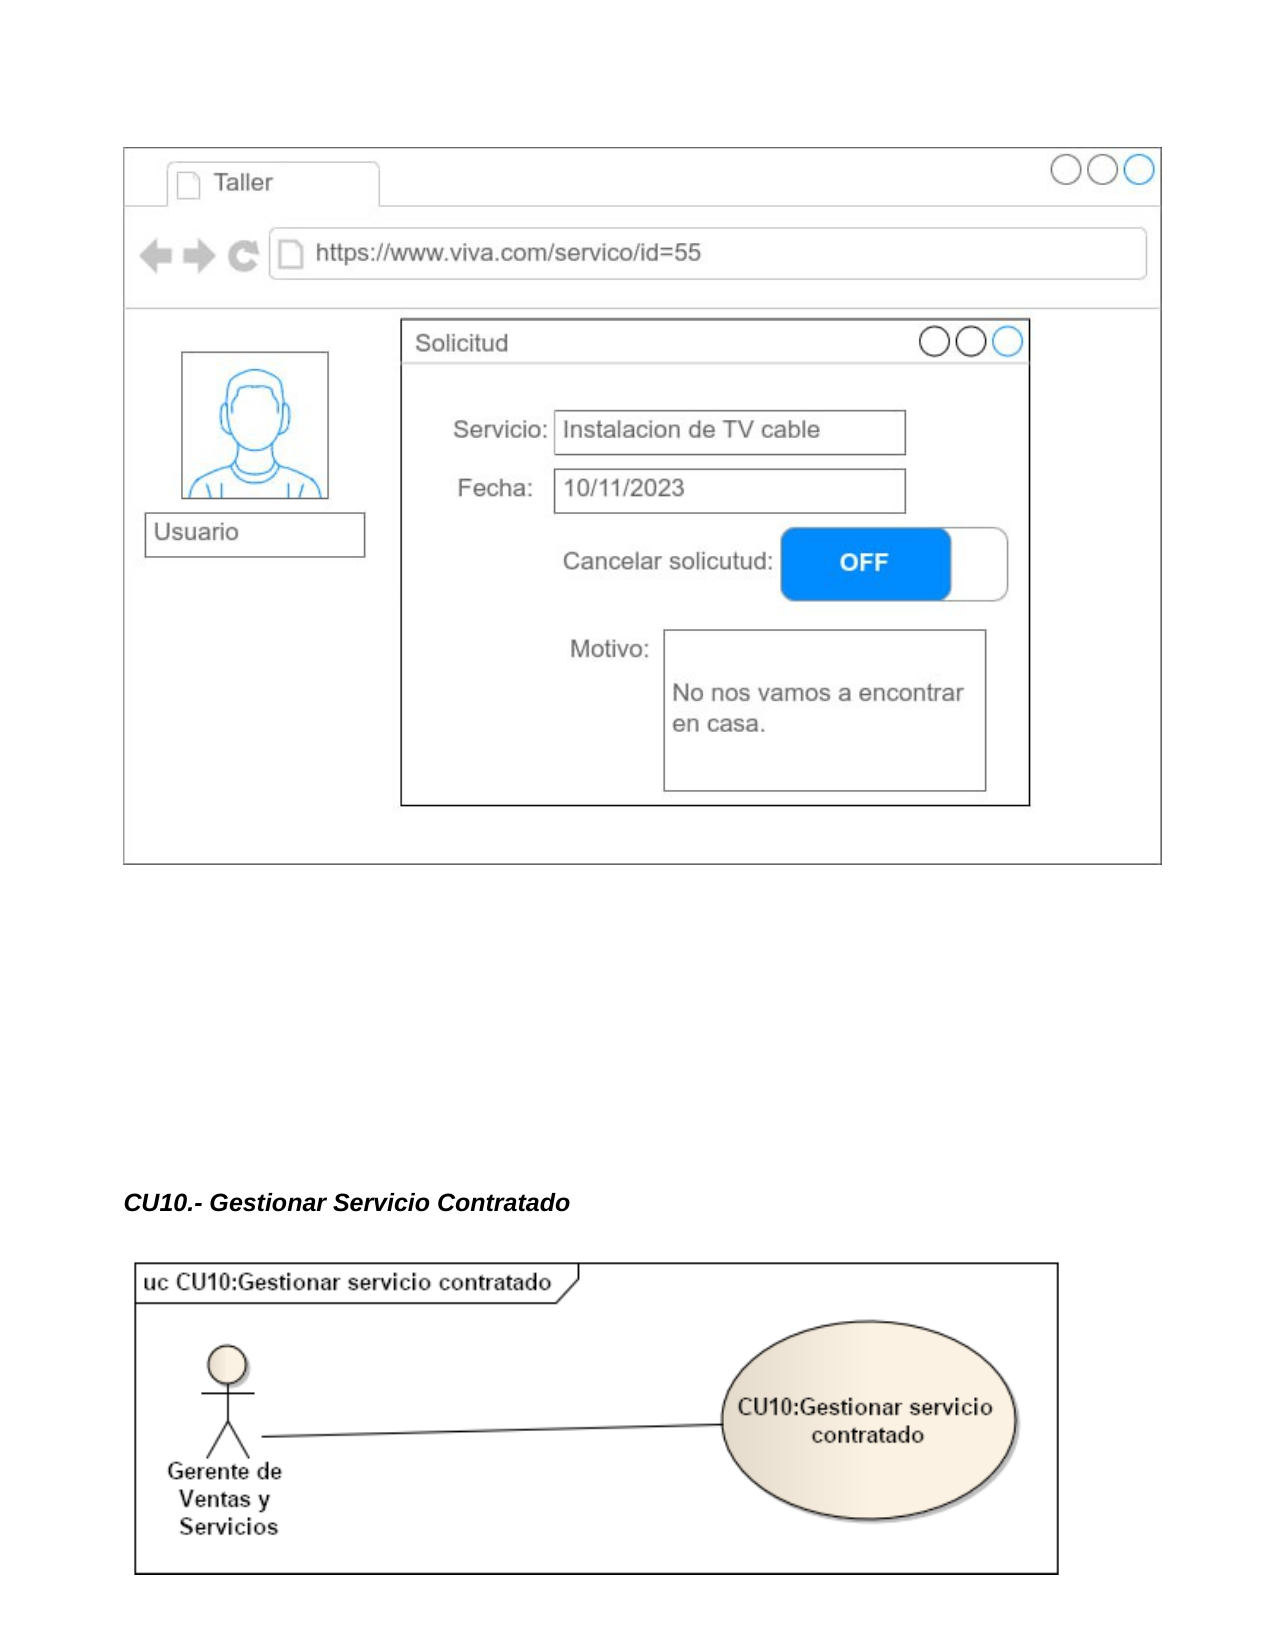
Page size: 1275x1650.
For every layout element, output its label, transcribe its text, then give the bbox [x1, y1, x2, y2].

picture [123, 147, 1162, 865]
subtitle CU10.- Gestionar Servicio Contratado [123, 1187, 1142, 1216]
picture [133, 1262, 1059, 1575]
